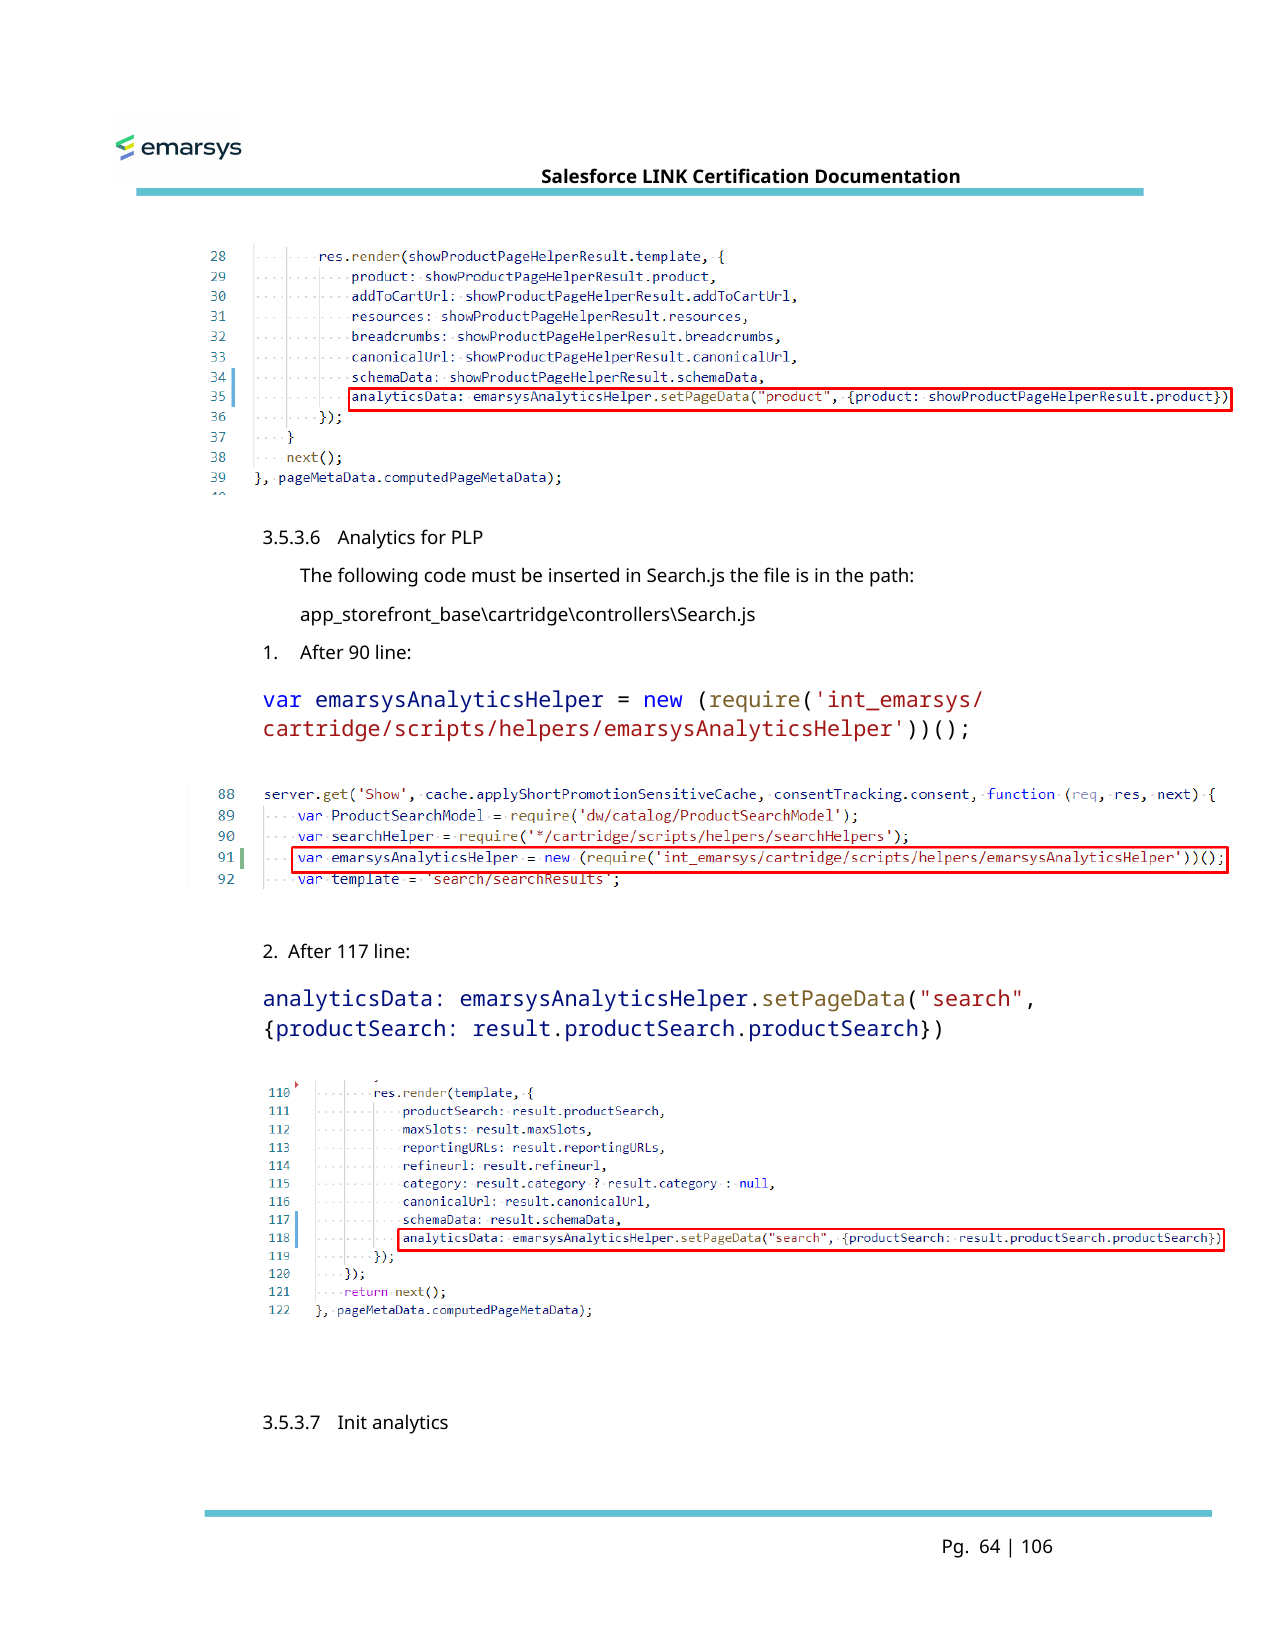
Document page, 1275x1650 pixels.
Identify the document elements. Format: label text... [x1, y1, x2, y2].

picture [204, 1510, 1212, 1517]
list Init analytics [262, 1409, 1087, 1435]
list After 90 line: [262, 639, 1087, 665]
picture [136, 188, 1144, 196]
picture [262, 1080, 1227, 1321]
text var emarsysAnalyticsHelper = new (require('int_emarsys/cartridge/scripts/helpers/emarsysAnalyticsHelper'))(); [262, 684, 1087, 743]
text 2. After 117 line: [262, 939, 1087, 964]
picture [187, 780, 1233, 889]
list Analytics for PLP [262, 524, 1087, 550]
picture [113, 111, 244, 184]
text analyticsData: emarsysAnalyticsHelper.setPageData("search", {productSearch: result.productSearch.productSearch}) [262, 983, 1087, 1043]
list The following code must be inserted in Search.js the file is in the path: app_storefront_base\cartridge\controllers\Search.js [300, 563, 1087, 626]
picture [187, 243, 1237, 495]
